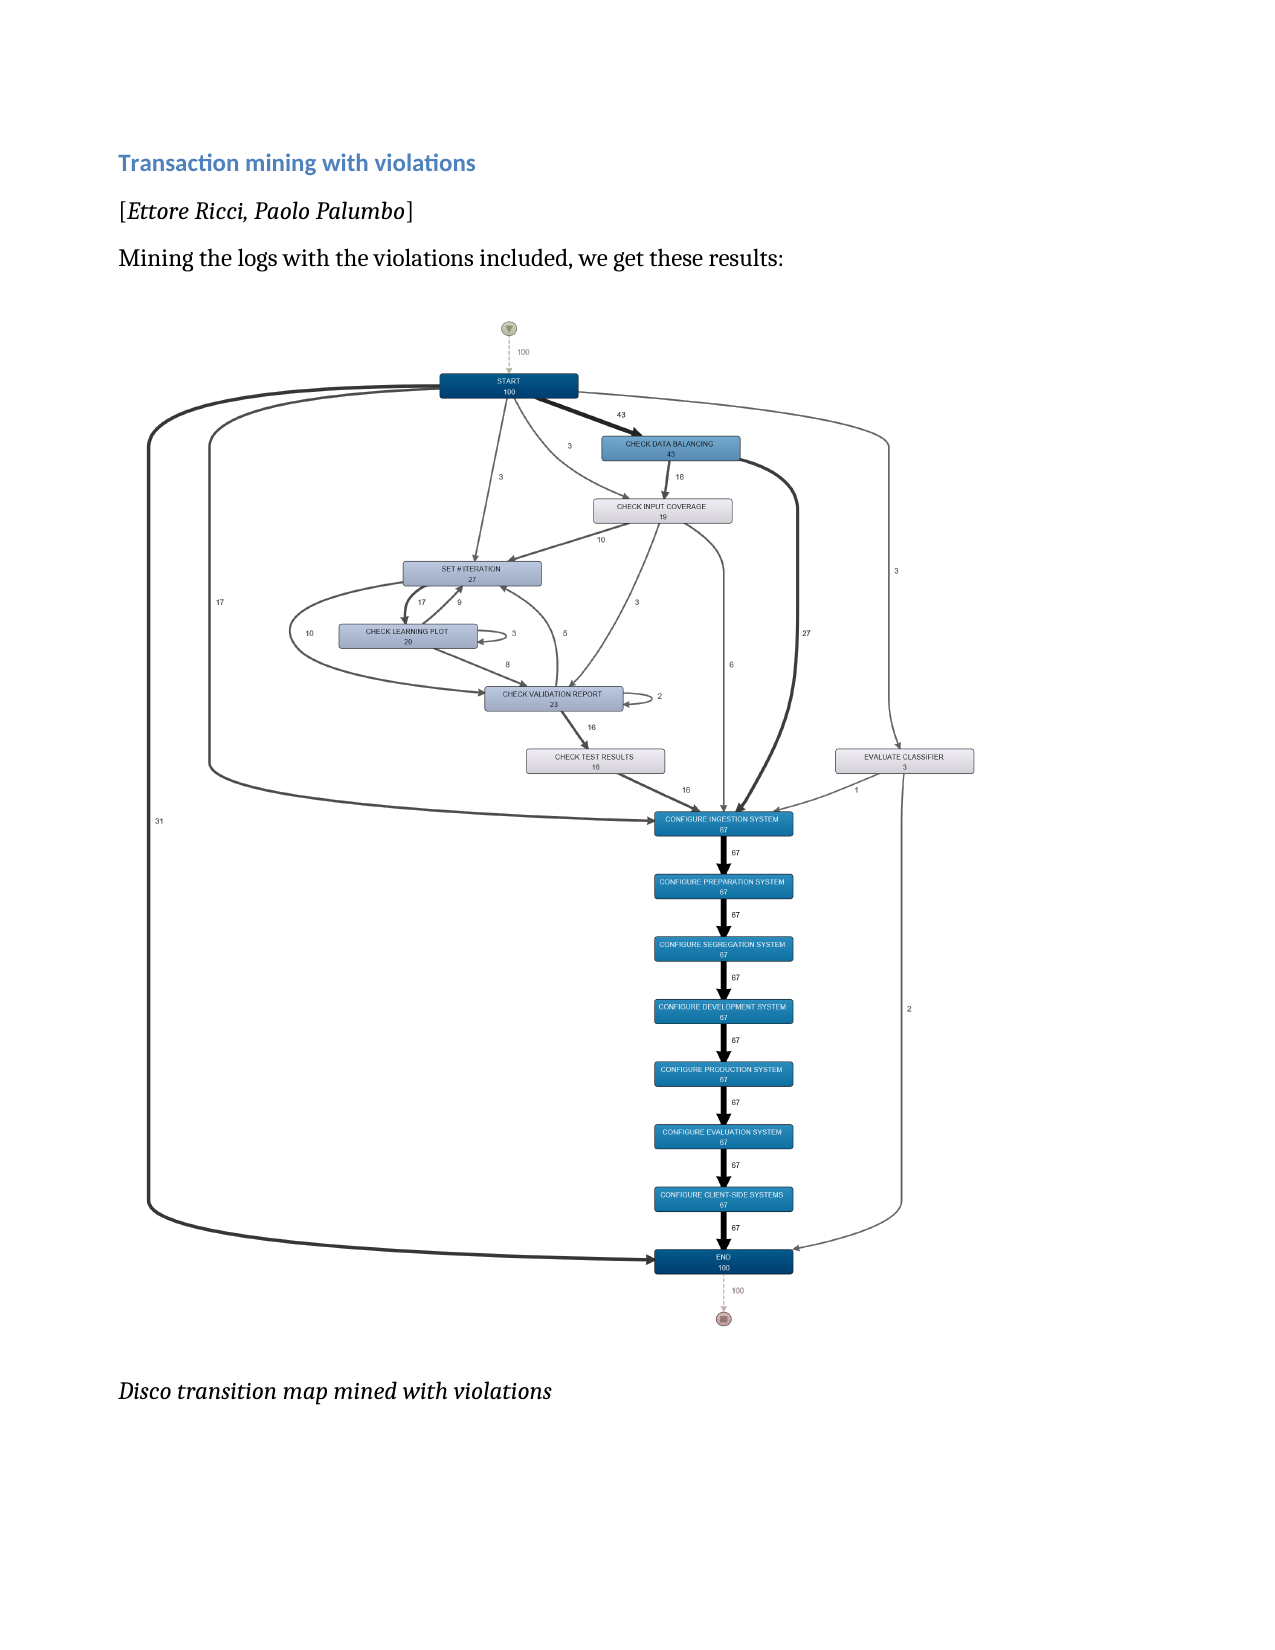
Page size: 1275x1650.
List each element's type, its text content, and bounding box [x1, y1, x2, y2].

text Mining the logs with the violations included, we get these results: [118, 244, 1157, 273]
picture [118, 291, 1005, 1357]
subtitle Transaction mining with violations [118, 148, 1157, 178]
text Disco transition map mined with violations [118, 1377, 1157, 1406]
text [Ettore Ricci, Paolo Palumbo] [118, 197, 1157, 226]
